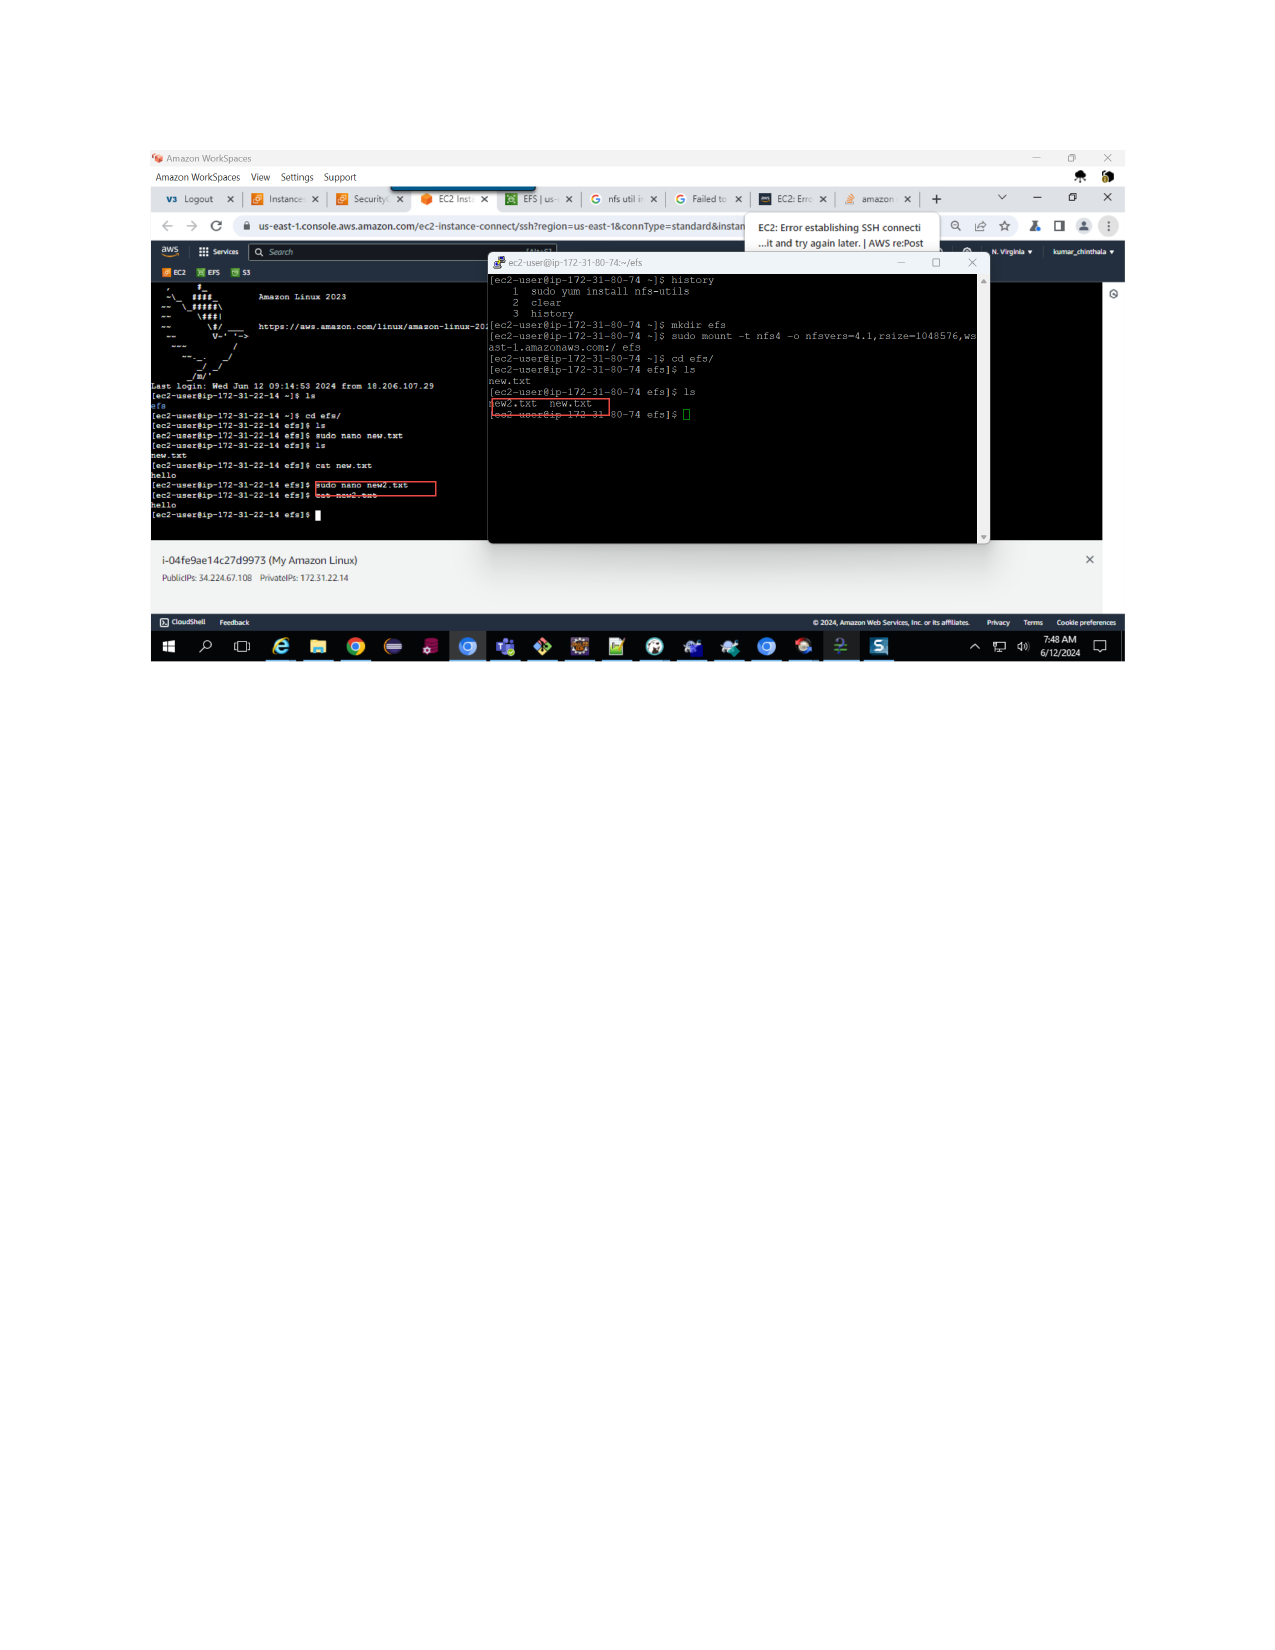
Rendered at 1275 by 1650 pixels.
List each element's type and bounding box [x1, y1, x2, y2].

picture [150, 150, 1125, 662]
